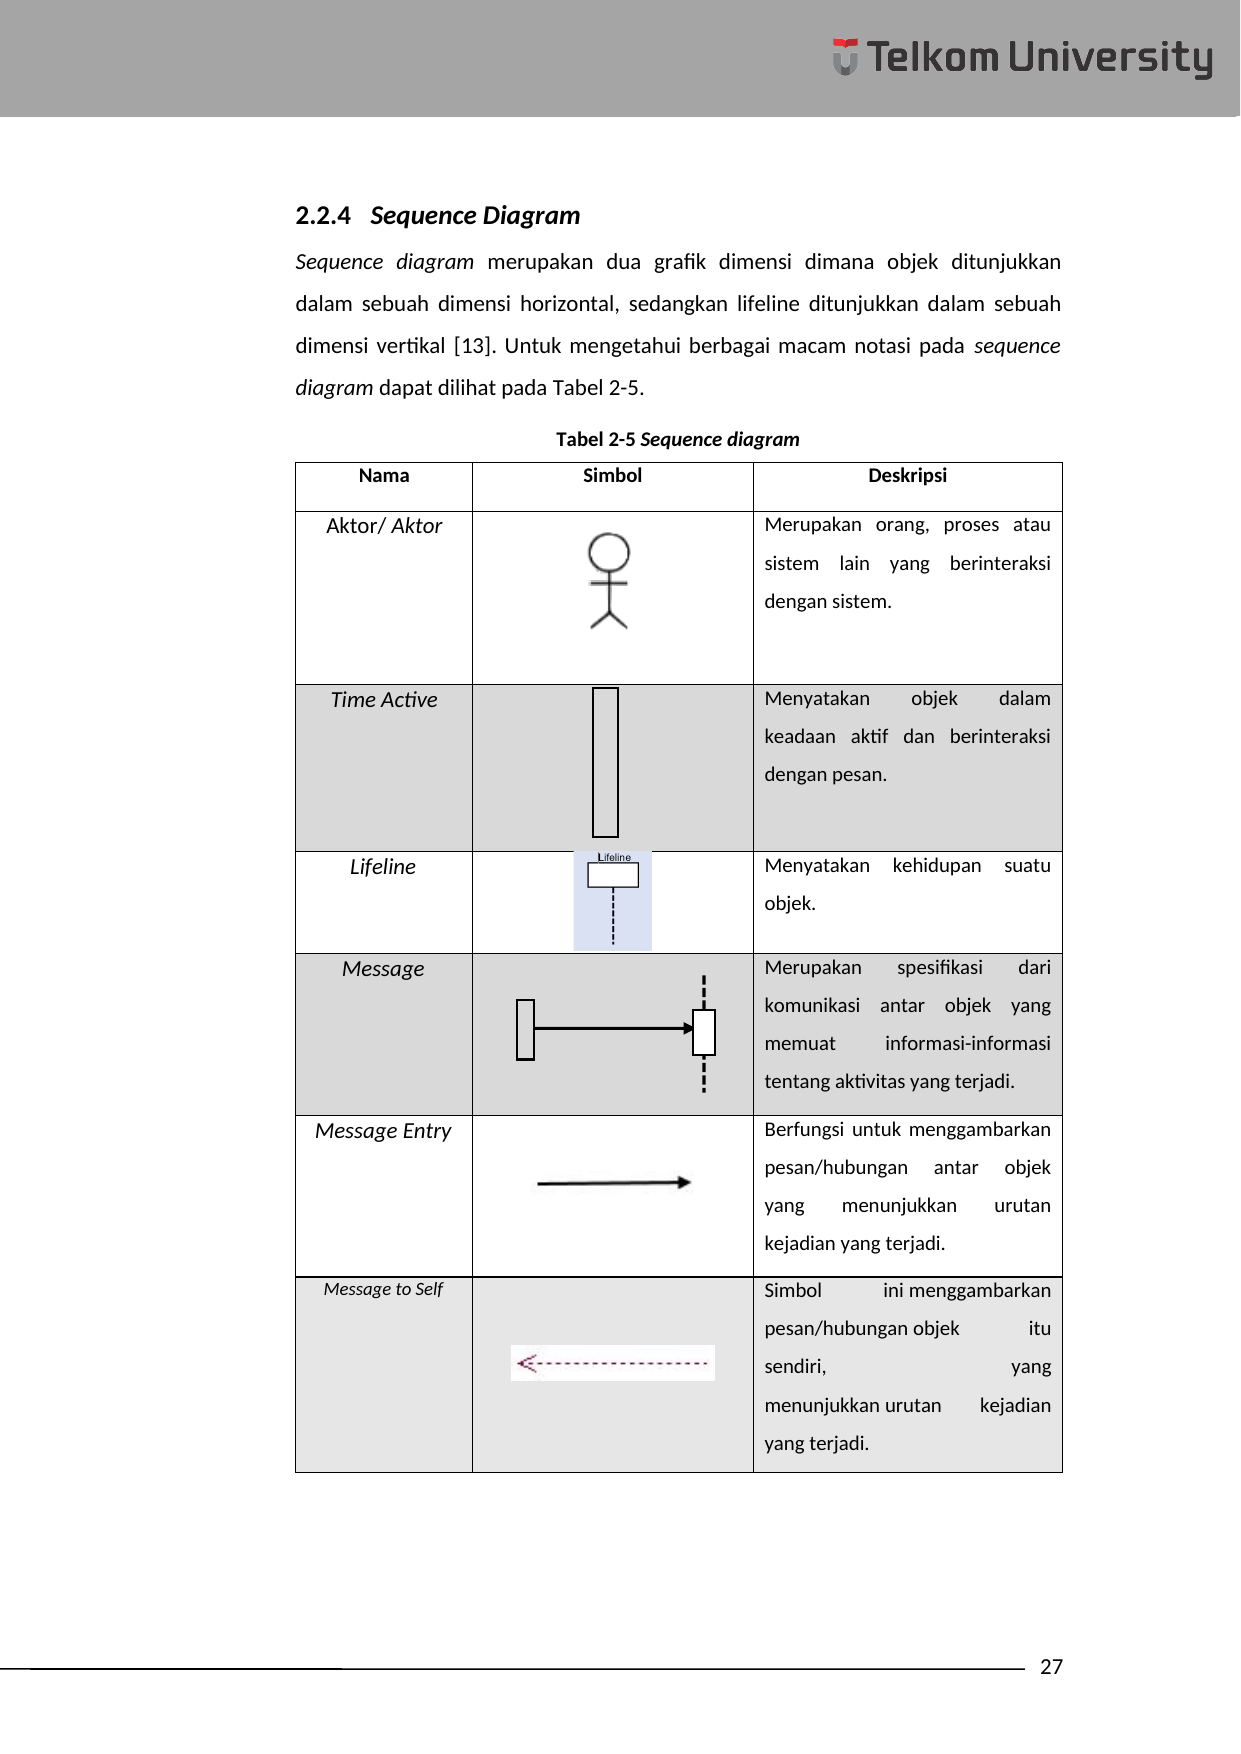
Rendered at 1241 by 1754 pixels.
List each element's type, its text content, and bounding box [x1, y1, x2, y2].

table_cell Message [296, 954, 472, 1115]
table_cell Aktor/ Aktor [296, 512, 472, 684]
picture [833, 38, 1213, 80]
table_cell [473, 1278, 753, 1472]
table_cell Message Entry [296, 1116, 472, 1276]
table_cell Menyatakan objek dalam keadaan aktif dan berinteraksi dengan pesan. [754, 685, 1062, 851]
table_header Simbol [473, 463, 753, 511]
subtitle Sequence Diagram [295, 198, 1063, 231]
picture [530, 1170, 695, 1200]
table_cell Berfungsi untuk menggambarkan pesan/hubungan antar objek yang menunjukkan urutan kejadian yang terjadi. [754, 1116, 1062, 1276]
table_cell Time Active [296, 685, 472, 851]
table_cell [473, 954, 753, 1115]
picture [573, 851, 652, 951]
picture [510, 1345, 715, 1381]
table_cell [473, 685, 753, 851]
table_cell [473, 1116, 753, 1276]
table_header Nama [296, 463, 472, 511]
table_cell Merupakan orang, proses atau sistem lain yang berinteraksi dengan sistem. [754, 512, 1062, 684]
picture [551, 528, 674, 645]
table_cell Simbol ini menggambarkan pesan/hubungan objek itu sendiri, yang menunjukkan urutan kejadian yang terjadi. [754, 1278, 1062, 1472]
table_cell Merupakan spesifikasi dari komunikasi antar objek yang memuat informasi-informasi tentang aktivitas yang terjadi. [754, 954, 1062, 1115]
table_cell Lifeline [296, 852, 472, 953]
table_header Deskripsi [754, 463, 1062, 511]
table_cell Menyatakan kehidupan suatu objek. [754, 852, 1062, 953]
table_cell [473, 512, 753, 684]
table_cell Message to Self [296, 1278, 472, 1472]
table_cell [473, 852, 753, 953]
